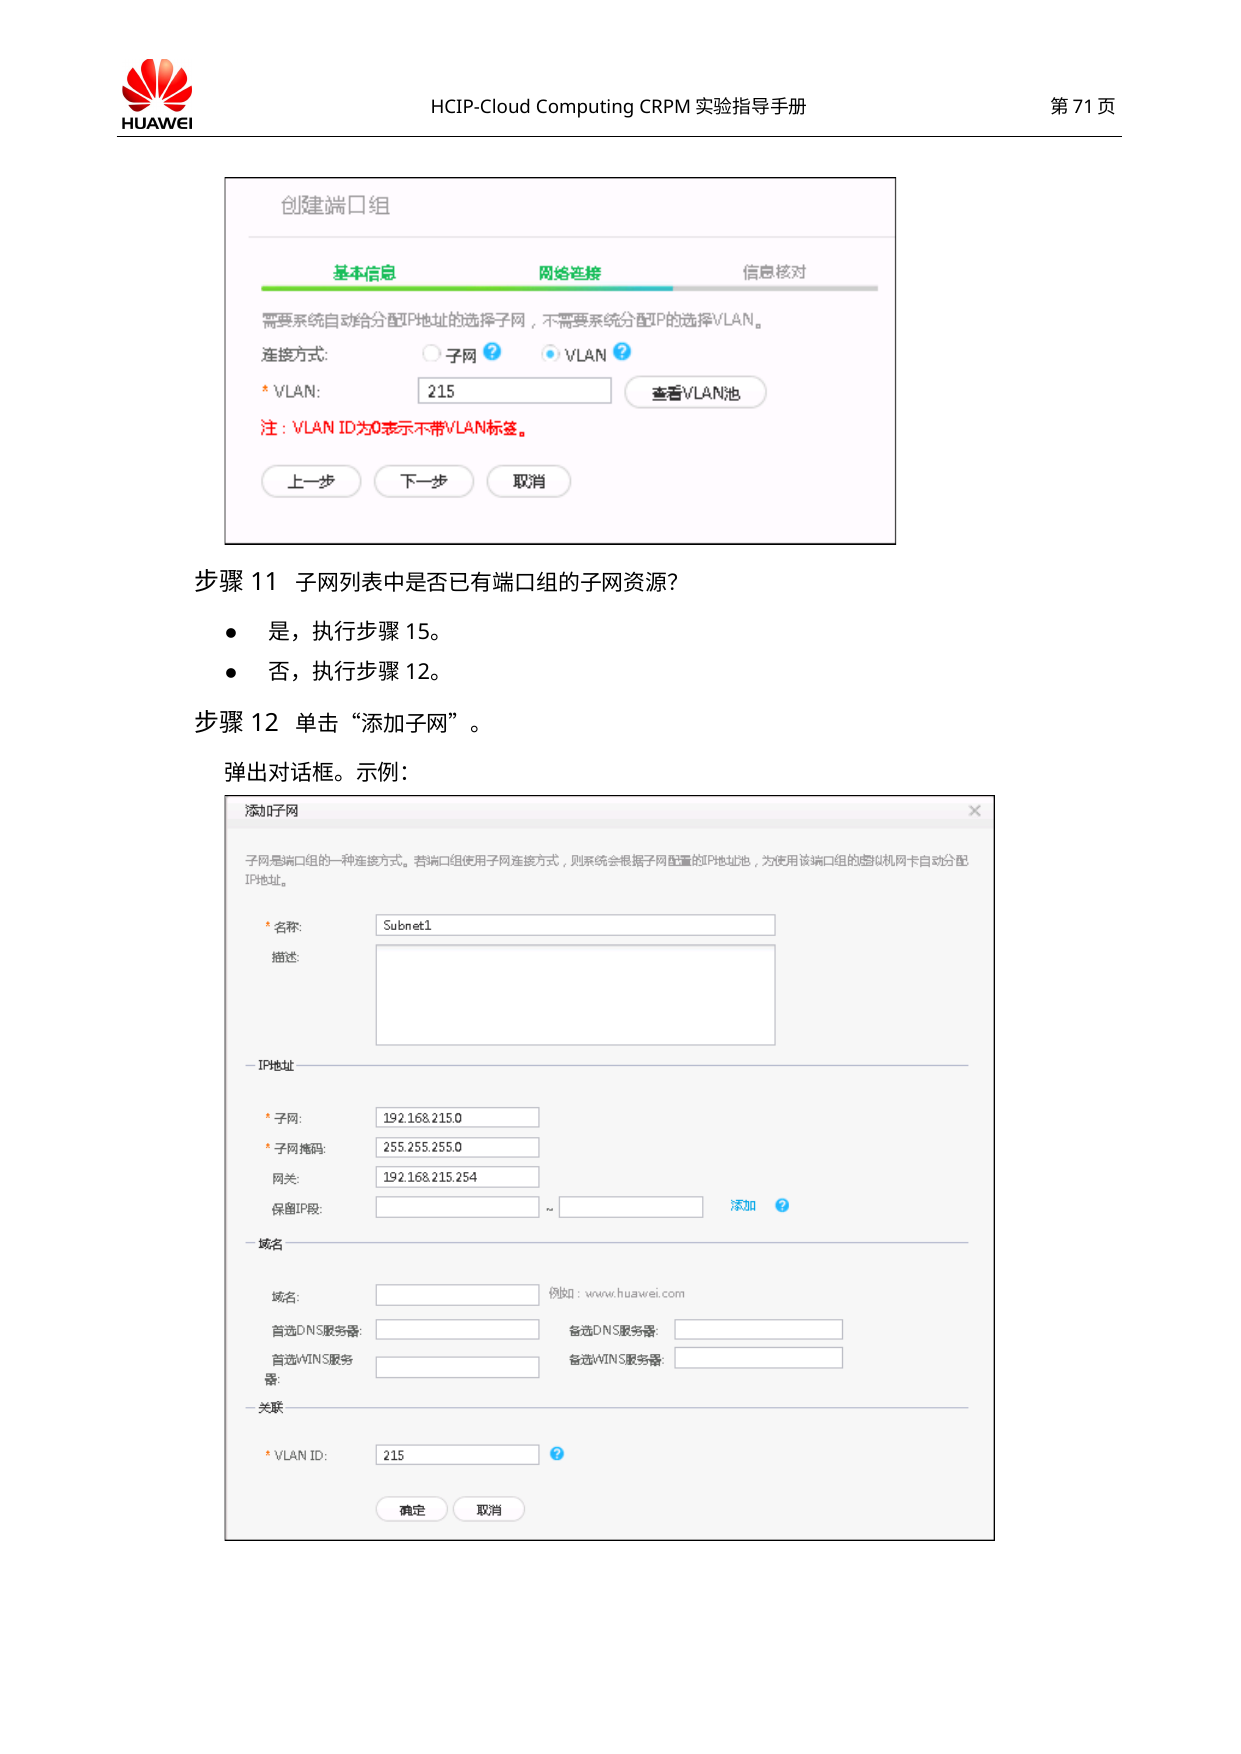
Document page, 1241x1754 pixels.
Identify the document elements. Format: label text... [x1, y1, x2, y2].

picture [122, 59, 192, 129]
picture [224, 177, 897, 545]
text 单击“添加子网”。 [279, 702, 1122, 739]
text 子网列表中是否已有端口组的子网资源？ [279, 561, 1122, 597]
picture [224, 795, 995, 1541]
text 否，执行步骤 12。 [224, 654, 1122, 686]
text 是，执行步骤 15。 [224, 614, 1122, 646]
text 弹出对话框。示例： [224, 755, 1122, 787]
